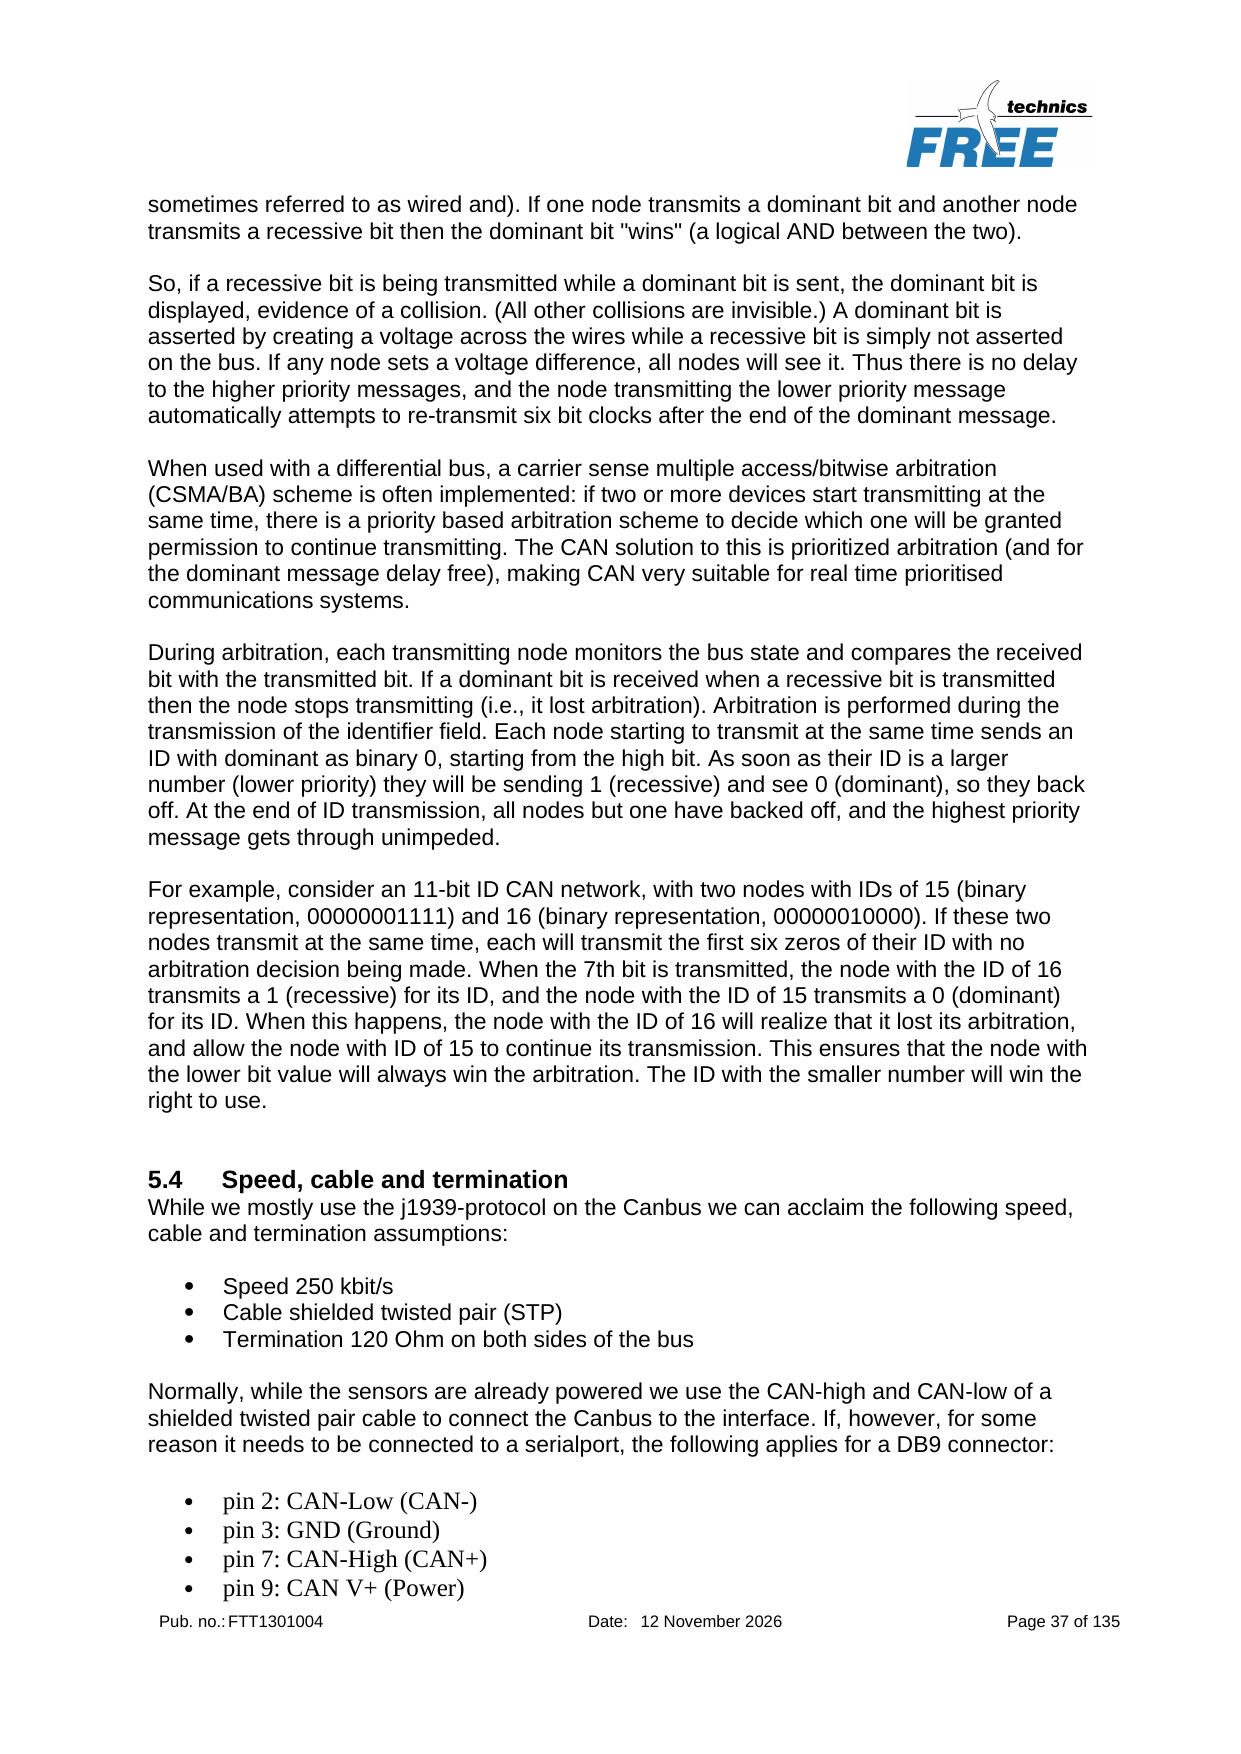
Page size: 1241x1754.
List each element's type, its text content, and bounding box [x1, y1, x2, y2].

text When used with a differential bus, a carrier sense multiple access/bitwise arbitration (CSMA/BA) scheme is often implemented: if two or more devices start transmitting at the same time, there is a priority based arbitration scheme to decide which one will be granted permission to continue transmitting. The CAN solution to this is prioritized arbitration (and for the dominant message delay free), making CAN very suitable for real time prioritised communications systems. [148, 455, 1093, 613]
list Termination 120 Ohm on both sides of the bus [185, 1326, 1093, 1352]
list pin 3: GND (Ground) [185, 1515, 1093, 1544]
text Normally, while the sensors are already powered we use the CAN-high and CAN-low of a shielded twisted pair cable to connect the Canbus to the interface. If, however, for some reason it needs to be connected to a serialport, the following applies for a DB9 connector: [148, 1378, 1093, 1457]
list pin 7: CAN-High (CAN+) [185, 1544, 1093, 1573]
list Speed 250 kbit/s [185, 1273, 1093, 1299]
subtitle Speed, cable and termination [148, 1165, 1093, 1194]
list pin 9: CAN V+ (Power) [185, 1573, 1093, 1601]
text During arbitration, each transmitting node monitors the bus state and compares the received bit with the transmitted bit. If a dominant bit is received when a recessive bit is transmitted then the node stops transmitting (i.e., it lost arbitration). Arbitration is performed during the transmission of the identifier field. Each node starting to transmit at the same time sends an ID with dominant as binary 0, starting from the high bit. As soon as their ID is a larger number (lower priority) they will be sending 1 (recessive) and see 0 (dominant), so they back off. At the end of ID transmission, all nodes but one have backed off, and the highest priority message gets through unimpeded. [148, 639, 1093, 850]
list Cable shielded twisted pair (STP) [185, 1299, 1093, 1326]
text While we mostly use the j1939-protocol on the Canbus we can acclaim the following speed, cable and termination assumptions: [148, 1194, 1093, 1246]
text For example, consider an 11-bit ID CAN network, with two nodes with IDs of 15 (binary representation, 00000001111) and 16 (binary representation, 00000010000). If these two nodes transmit at the same time, each will transmit the first six zeros of their ID with no arbitration decision being made. When the 7th bit is transmitted, the node with the ID of 16 transmits a 1 (recessive) for its ID, and the node with the ID of 15 transmits a 0 (dominant) for its ID. When this happens, the node with the ID of 16 will realize that it lost its arbitration, and allow the node with ID of 15 to continue its transmission. This ensures that the node with the lower bit value will always win the arbitration. The ID with the smaller number will win the right to use. [148, 876, 1093, 1114]
list pin 2: CAN-Low (CAN-) [185, 1486, 1093, 1515]
text So, if a recessive bit is being transmitted while a dominant bit is sent, the dominant bit is displayed, evidence of a collision. (All other collisions are invisible.) A dominant bit is asserted by creating a voltage across the wires while a recessive bit is simply not asserted on the bus. If any node sets a voltage difference, all nodes will see it. Thus there is no delay to the higher priority messages, and the node transmitting the lower priority message automatically attempts to re-transmit six bit clocks after the end of the dominant message. [148, 270, 1093, 428]
picture [906, 80, 1093, 167]
